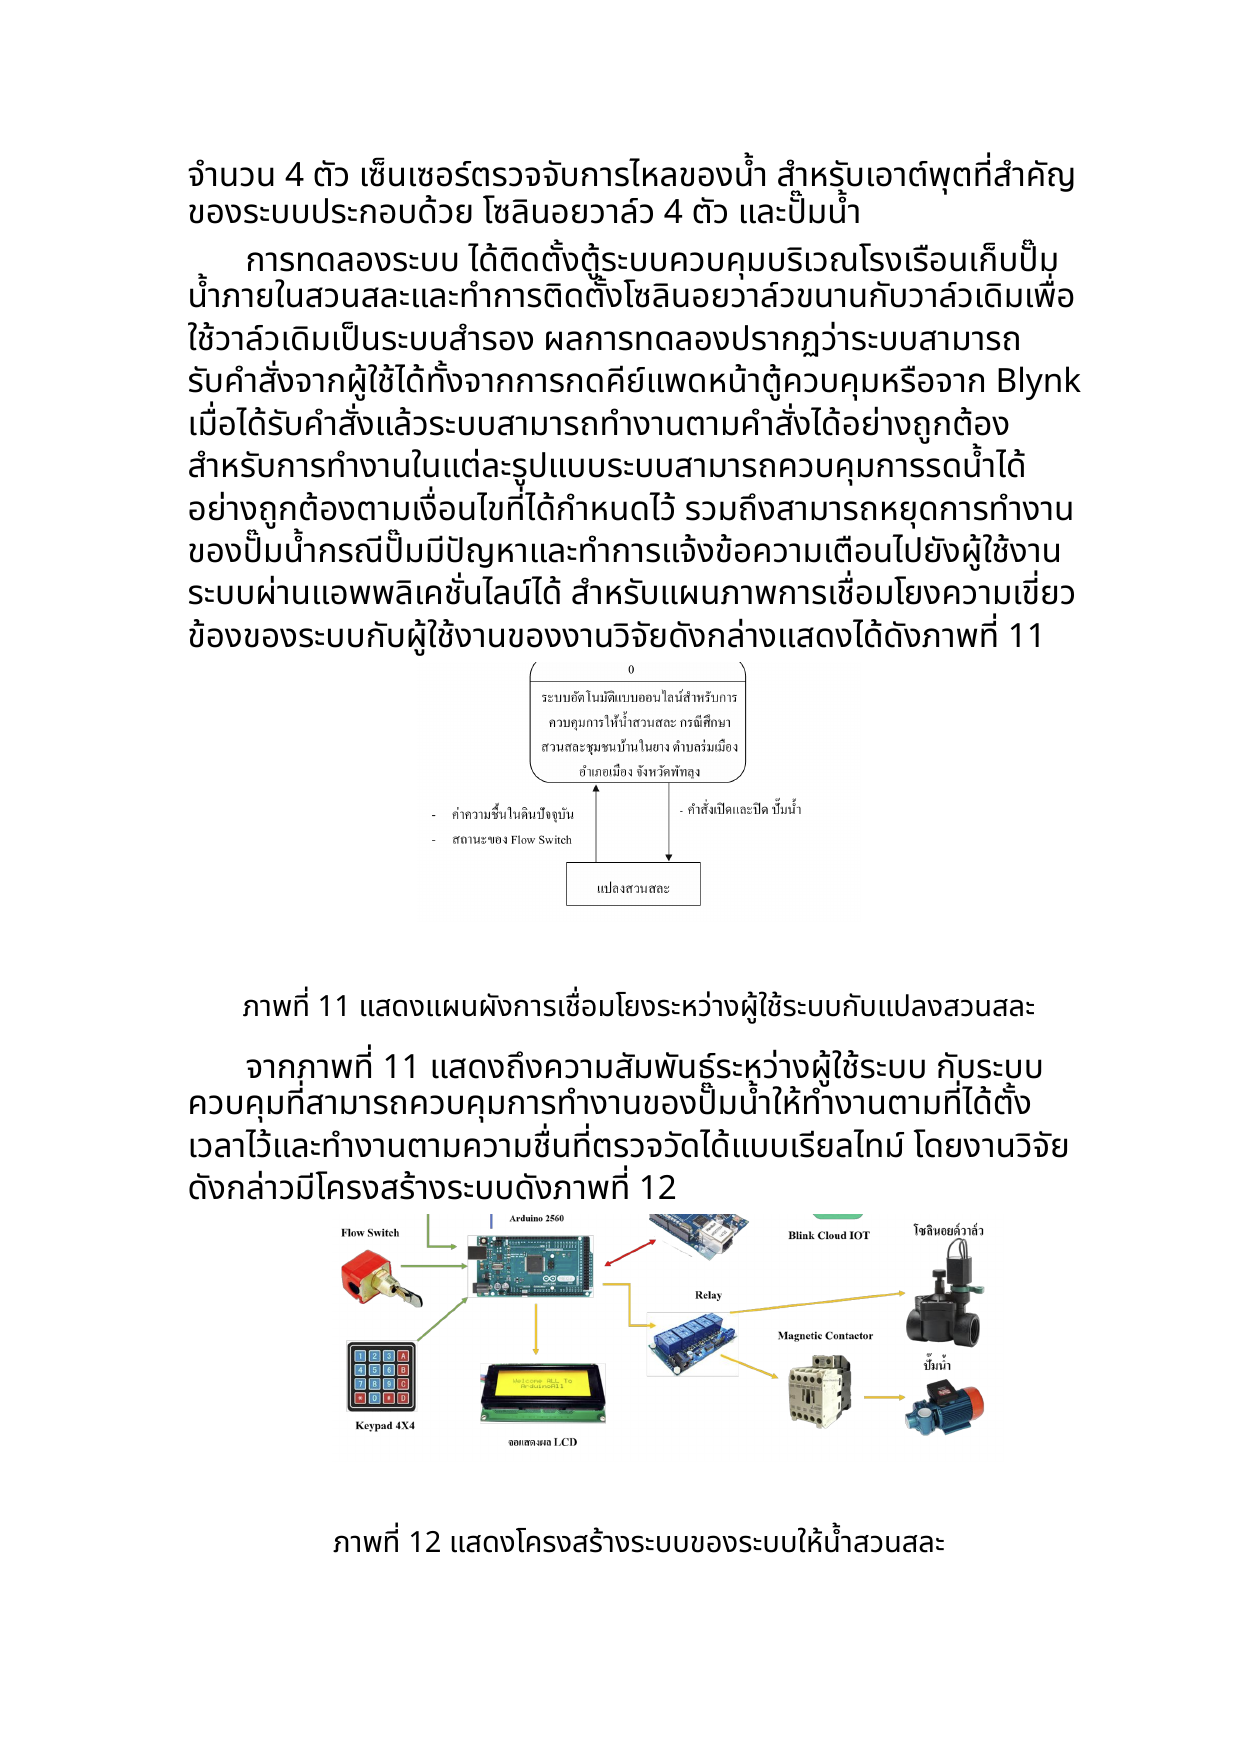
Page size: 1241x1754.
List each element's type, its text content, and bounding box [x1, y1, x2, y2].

text จากภาพที่ 11 แสดงถึงความสัมพันธ์ระหว่างผู้ใช้ระบบ กับระบบควบคุมที่สามารถควบคุมการทำงานของปั๊มน้ำให้ทำงานตามที่ได้ตั้งเวลาไว้และทำงานตามความชื่นที่ตรวจวัดได้แบบเรียลไทม์ โดยงานวิจัยดังกล่าวมีโครงสร้างระบบดังภาพที่ 12 [187, 1045, 1090, 1215]
picture [416, 662, 861, 922]
text การทดลองระบบ ได้ติดตั้งตู้ระบบควบคุมบริเวณโรงเรือนเก็บปั๊มน้ำภายในสวนสละและทำการติดตั้งโซลินอยวาล์วขนานกับวาล์วเดิมเพื่อใช้วาล์วเดิมเป็นระบบสำรอง ผลการทดลองปรากฏว่าระบบสามารถรับคำสั่งจากผู้ใช้ได้ทั้งจากการกดคีย์แพดหน้าตู้ควบคุมหรือจาก Blynk เมื่อได้รับคำสั่งแล้วระบบสามารถทำงานตามคำสั่งได้อย่างถูกต้อง สำหรับการทำงานในแต่ละรูปแบบระบบสามารถควบคุมการรดน้ำได้อย่างถูกต้องตามเงื่อนไขที่ได้กำหนดไว้ รวมถึงสามารถหยุดการทำงานของปั๊มน้ำกรณีปั๊มมีปัญหาและทำการแจ้งข้อความเตือนไปยังผู้ใช้งานระบบผ่านแอพพลิเคชั่นไลน์ได้ สำหรับแผนภาพการเชื่อมโยงความเขี่ยวข้องของระบบกับผู้ใช้งานของงานวิจัยดังกล่างแสดงได้ดังภาพที่ 11 [187, 238, 1090, 662]
text ภาพที่ 12 แสดงโครงสร้างระบบของระบบให้น้ำสวนสละ [187, 1523, 1090, 1560]
text ภาพที่ 11 แสดงแผนผังการเชื่อมโยงระหว่างผู้ใช้ระบบกับแปลงสวนสละ [187, 987, 1090, 1024]
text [187, 153, 1090, 238]
picture [331, 1214, 1004, 1462]
